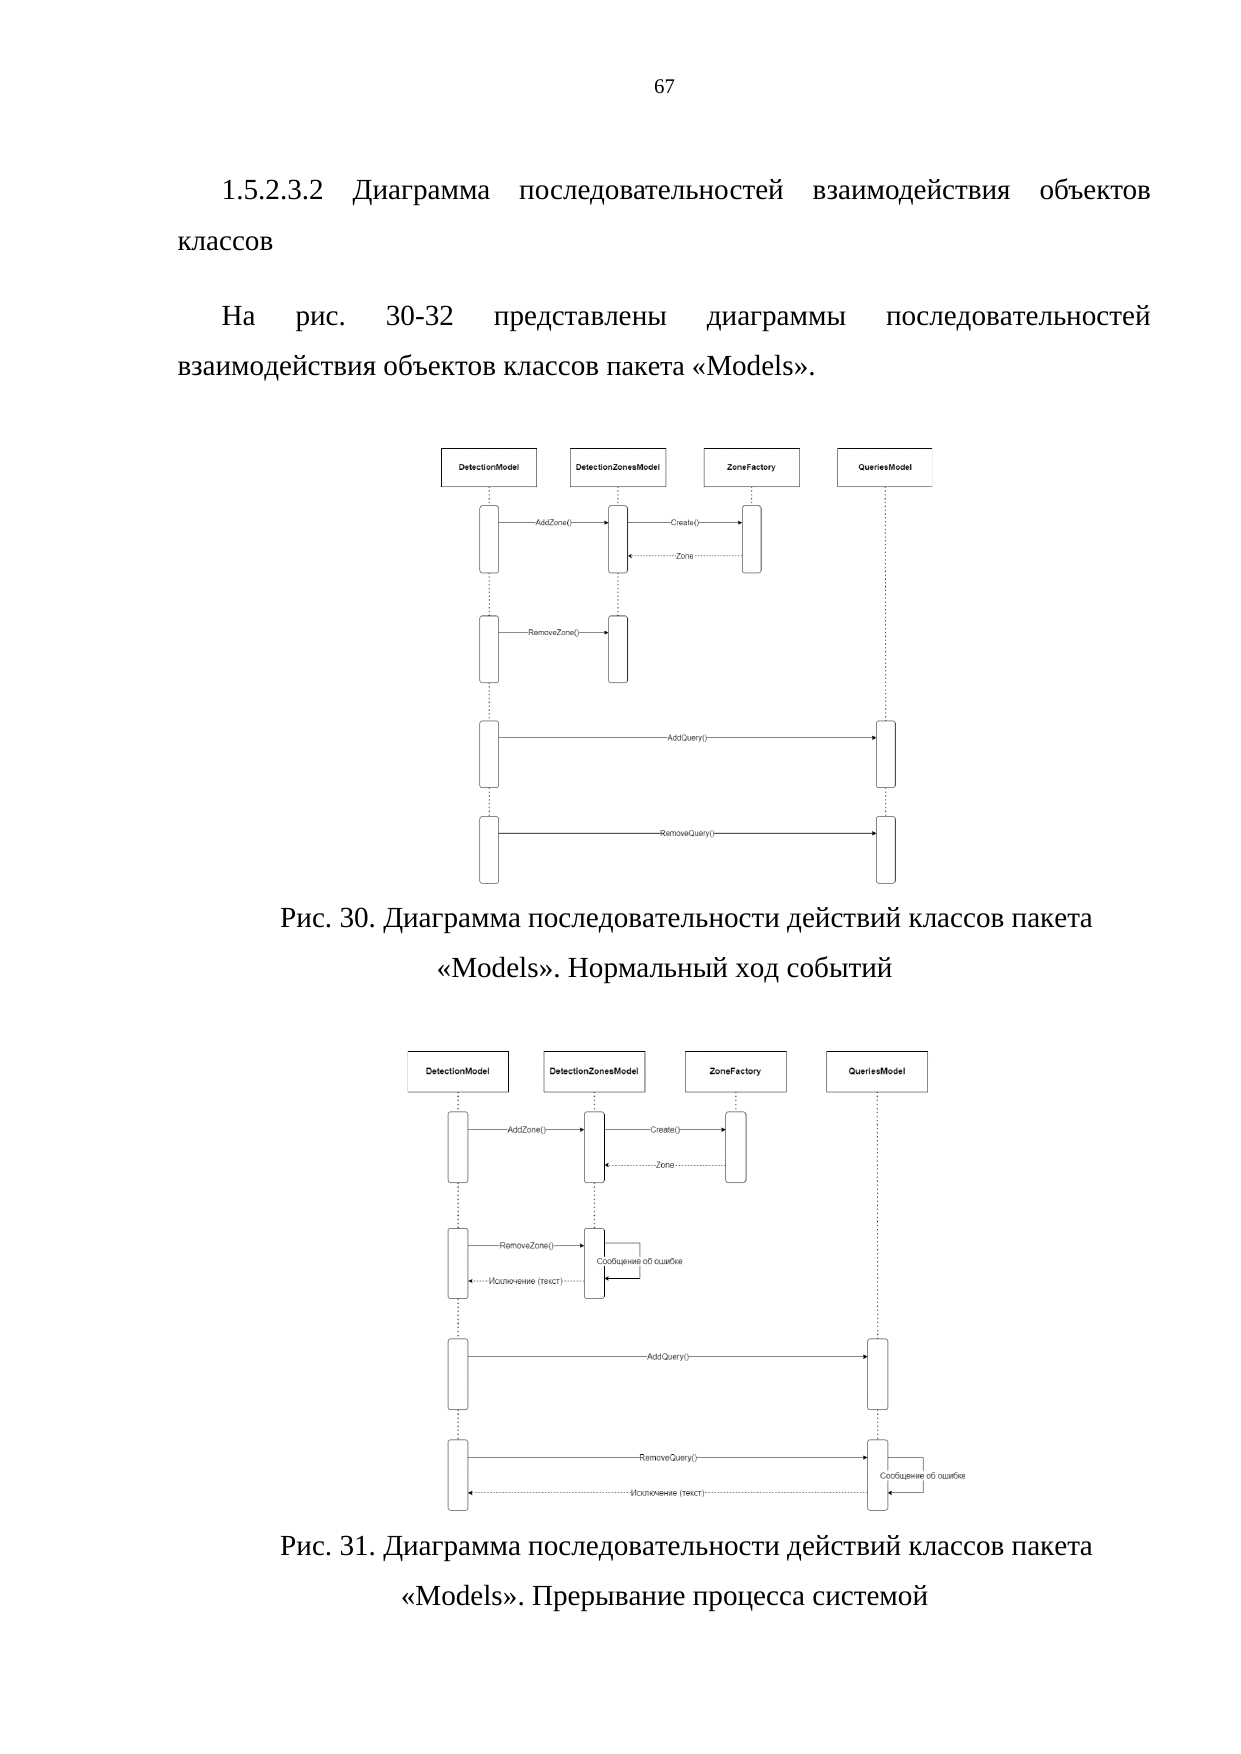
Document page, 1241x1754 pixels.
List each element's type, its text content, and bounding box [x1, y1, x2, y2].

text 1.5.2.3.2 Диаграмма последовательностей взаимодействия объектов классов [177, 172, 1152, 256]
picture [441, 448, 933, 884]
text Рис. 31. Диаграмма последовательности действий классов пакета «Models». Прерывание процесса системой [177, 1528, 1152, 1612]
text На рис. 30-32 представлены диаграммы последовательностей взаимодействия объектов классов пакета «Models». [177, 298, 1152, 382]
text Рис. 30. Диаграмма последовательности действий классов пакета «Models». Нормальный ход событий [177, 900, 1152, 984]
picture [407, 1051, 966, 1511]
